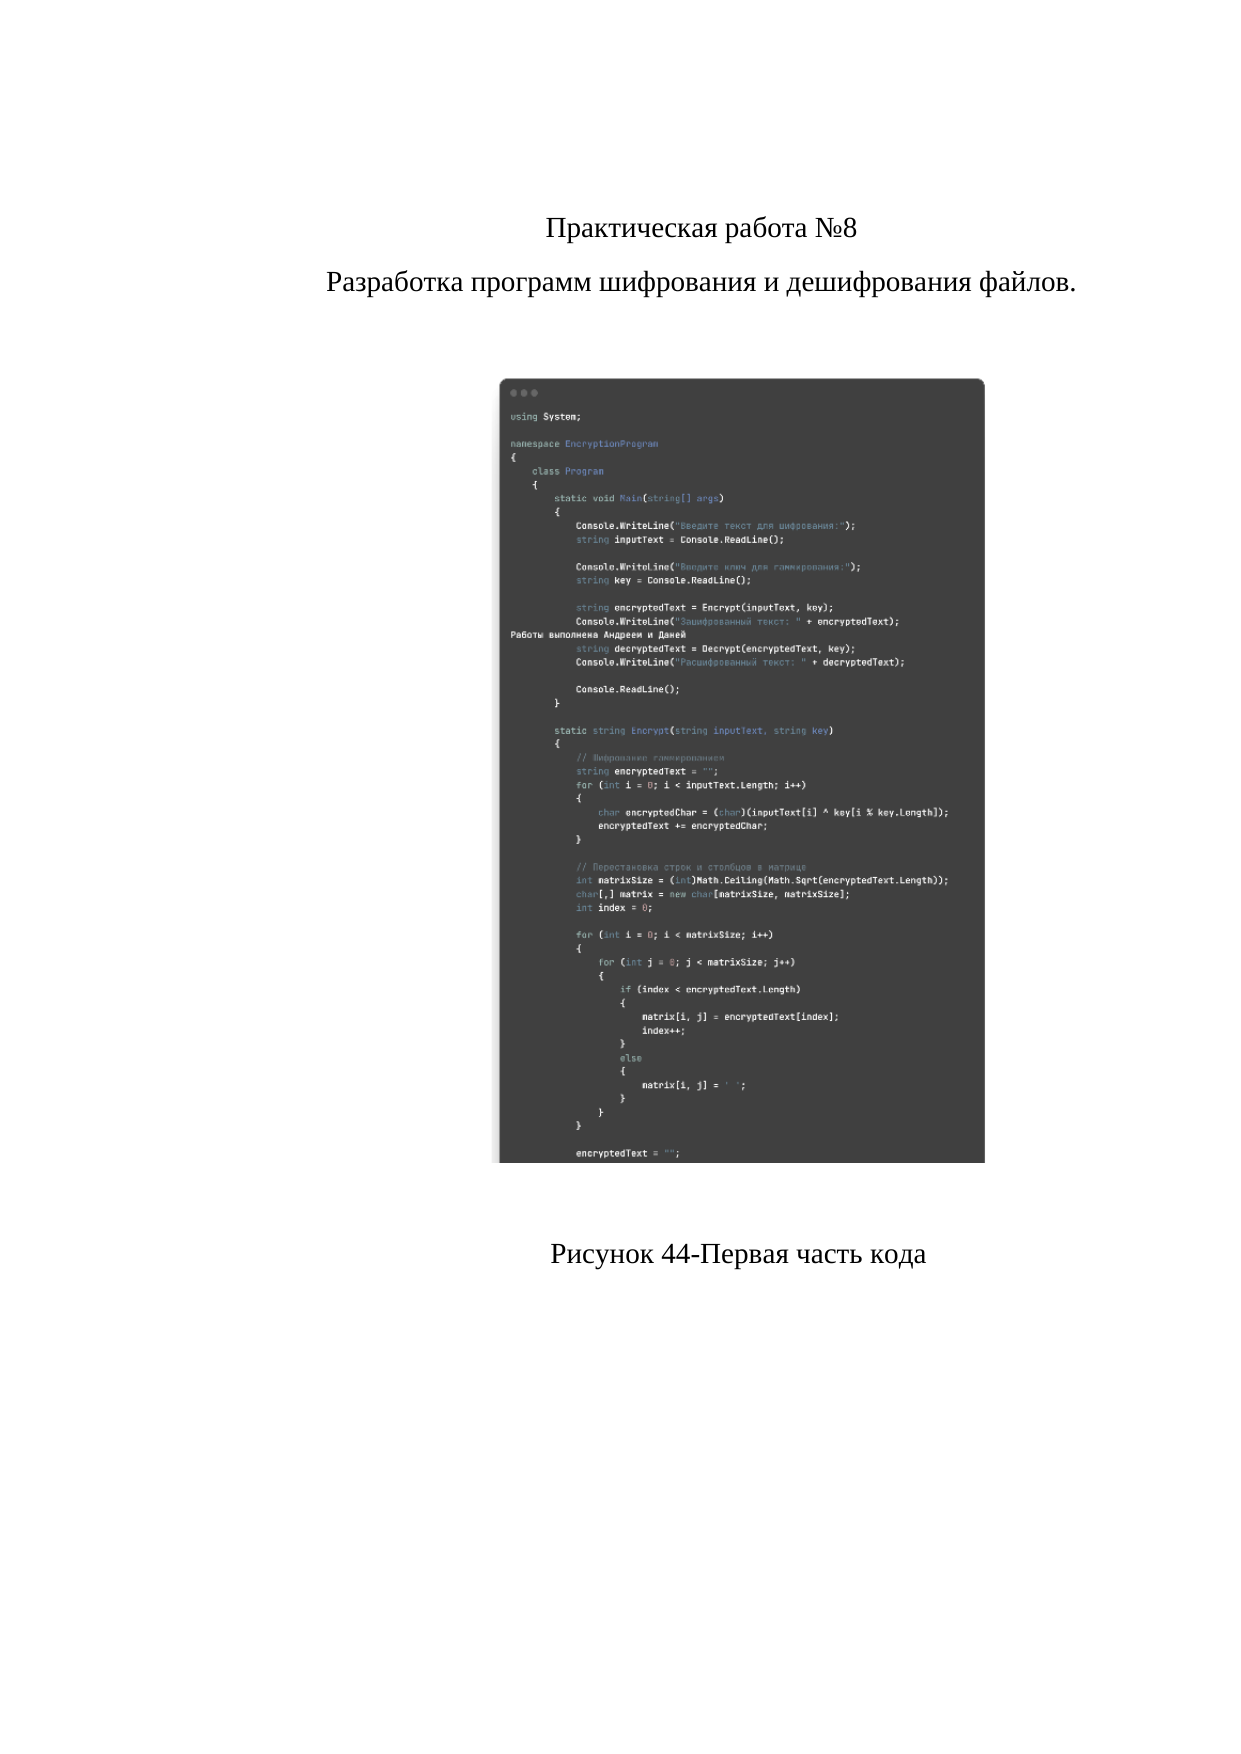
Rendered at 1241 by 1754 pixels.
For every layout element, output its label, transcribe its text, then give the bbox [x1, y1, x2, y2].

text Разработка программ шифрования и дешифрования файлов. [251, 264, 1152, 297]
subtitle Практическая работа №8 [251, 210, 1152, 244]
text Рисунок 44-Первая часть кода [251, 1236, 1152, 1269]
picture [491, 370, 986, 1163]
